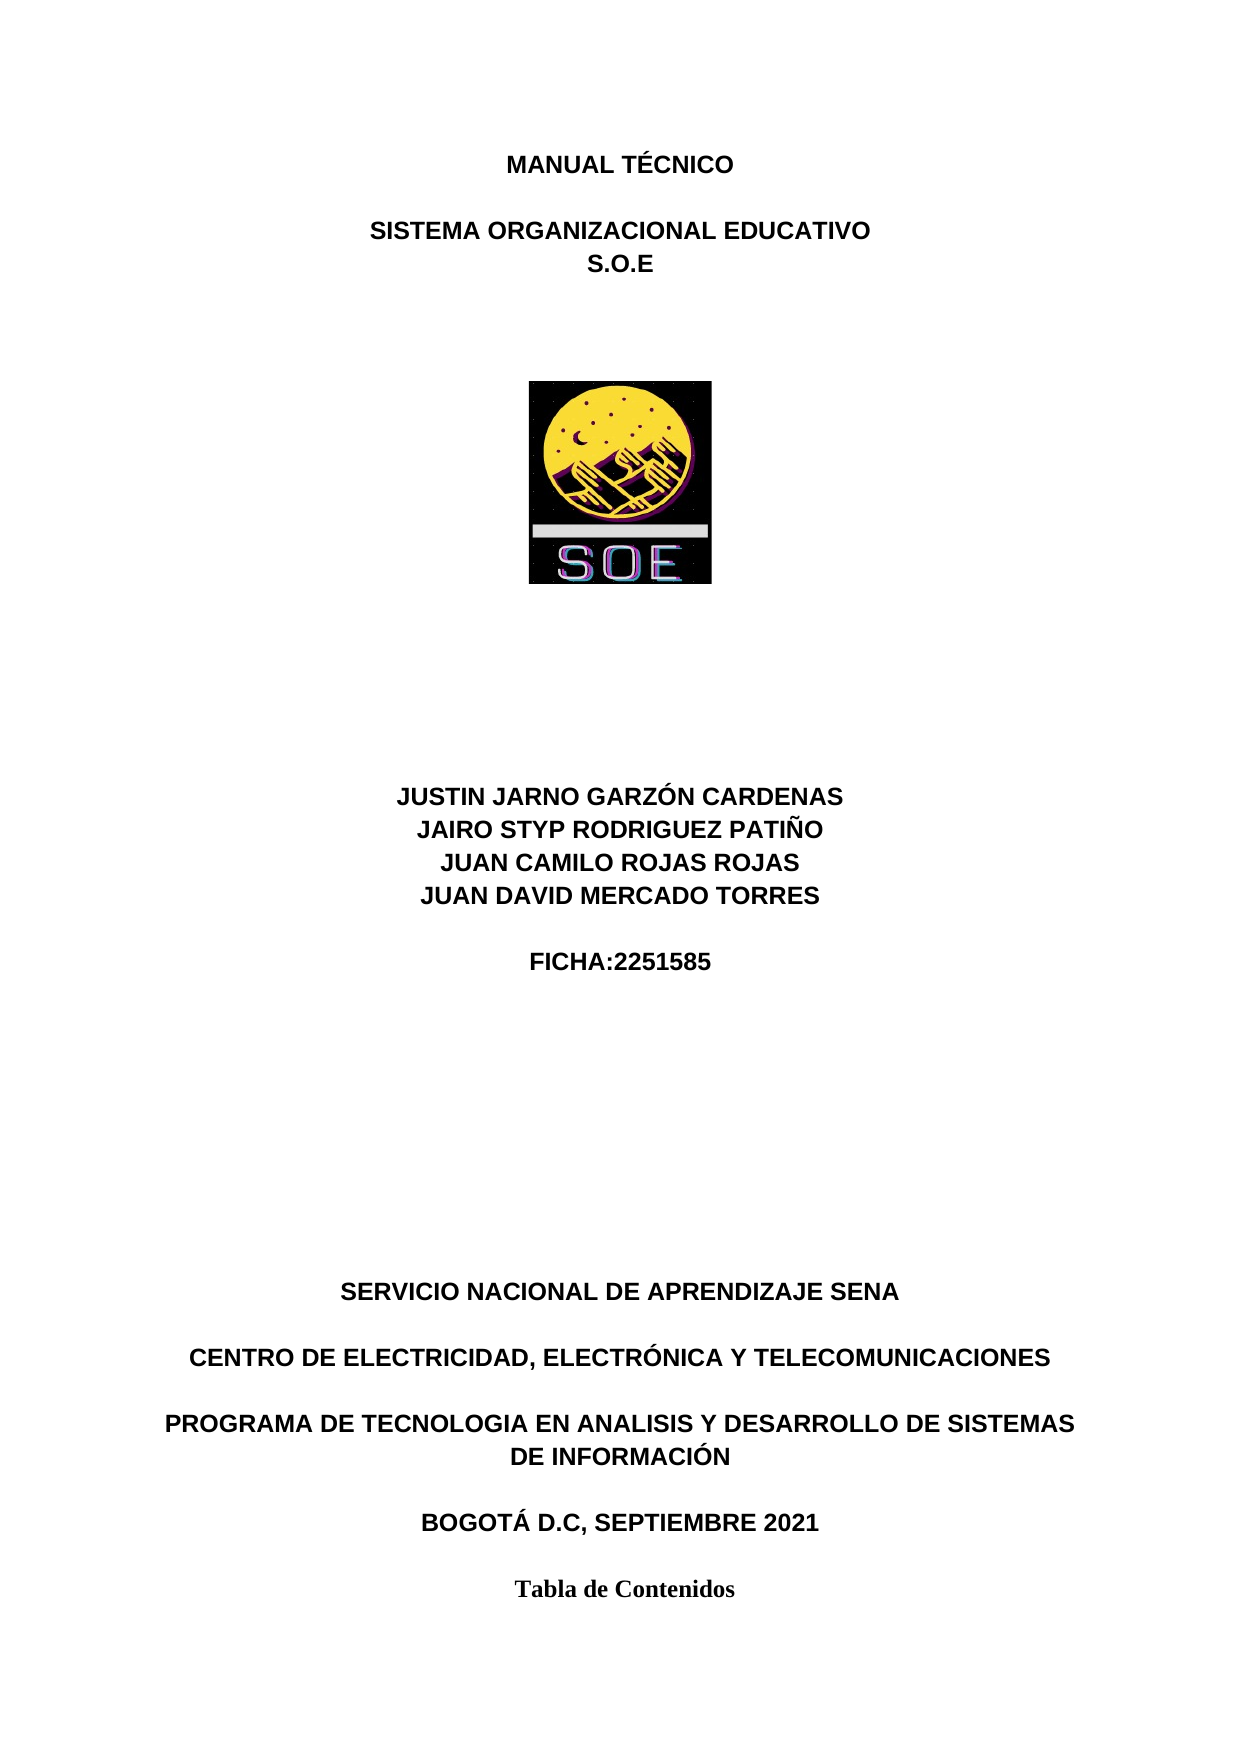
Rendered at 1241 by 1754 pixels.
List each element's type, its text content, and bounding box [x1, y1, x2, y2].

text FICHA:2251585 [150, 947, 1090, 975]
text SERVICIO NACIONAL DE APRENDIZAJE SENA [150, 1277, 1090, 1306]
text JUAN CAMILO ROJAS ROJAS [150, 848, 1090, 876]
text JAIRO STYP RODRIGUEZ PATIÑO [150, 814, 1090, 843]
text BOGOTÁ D.C, SEPTIEMBRE 2021 [150, 1508, 1090, 1537]
text CENTRO DE ELECTRICIDAD, ELECTRÓNICA Y TELECOMUNICACIONES [150, 1343, 1090, 1372]
text SISTEMA ORGANIZACIONAL EDUCATIVO [150, 216, 1090, 245]
text JUSTIN JARNO GARZÓN CARDENAS [150, 782, 1090, 810]
text Tabla de Contenidos [159, 1574, 1090, 1603]
text JUAN DAVID MERCADO TORRES [150, 881, 1090, 909]
picture [528, 381, 712, 584]
text S.O.E [150, 249, 1090, 278]
text MANUAL TÉCNICO [150, 150, 1090, 179]
text PROGRAMA DE TECNOLOGIA EN ANALISIS Y DESARROLLO DE SISTEMAS DE INFORMACIÓN [150, 1409, 1090, 1471]
